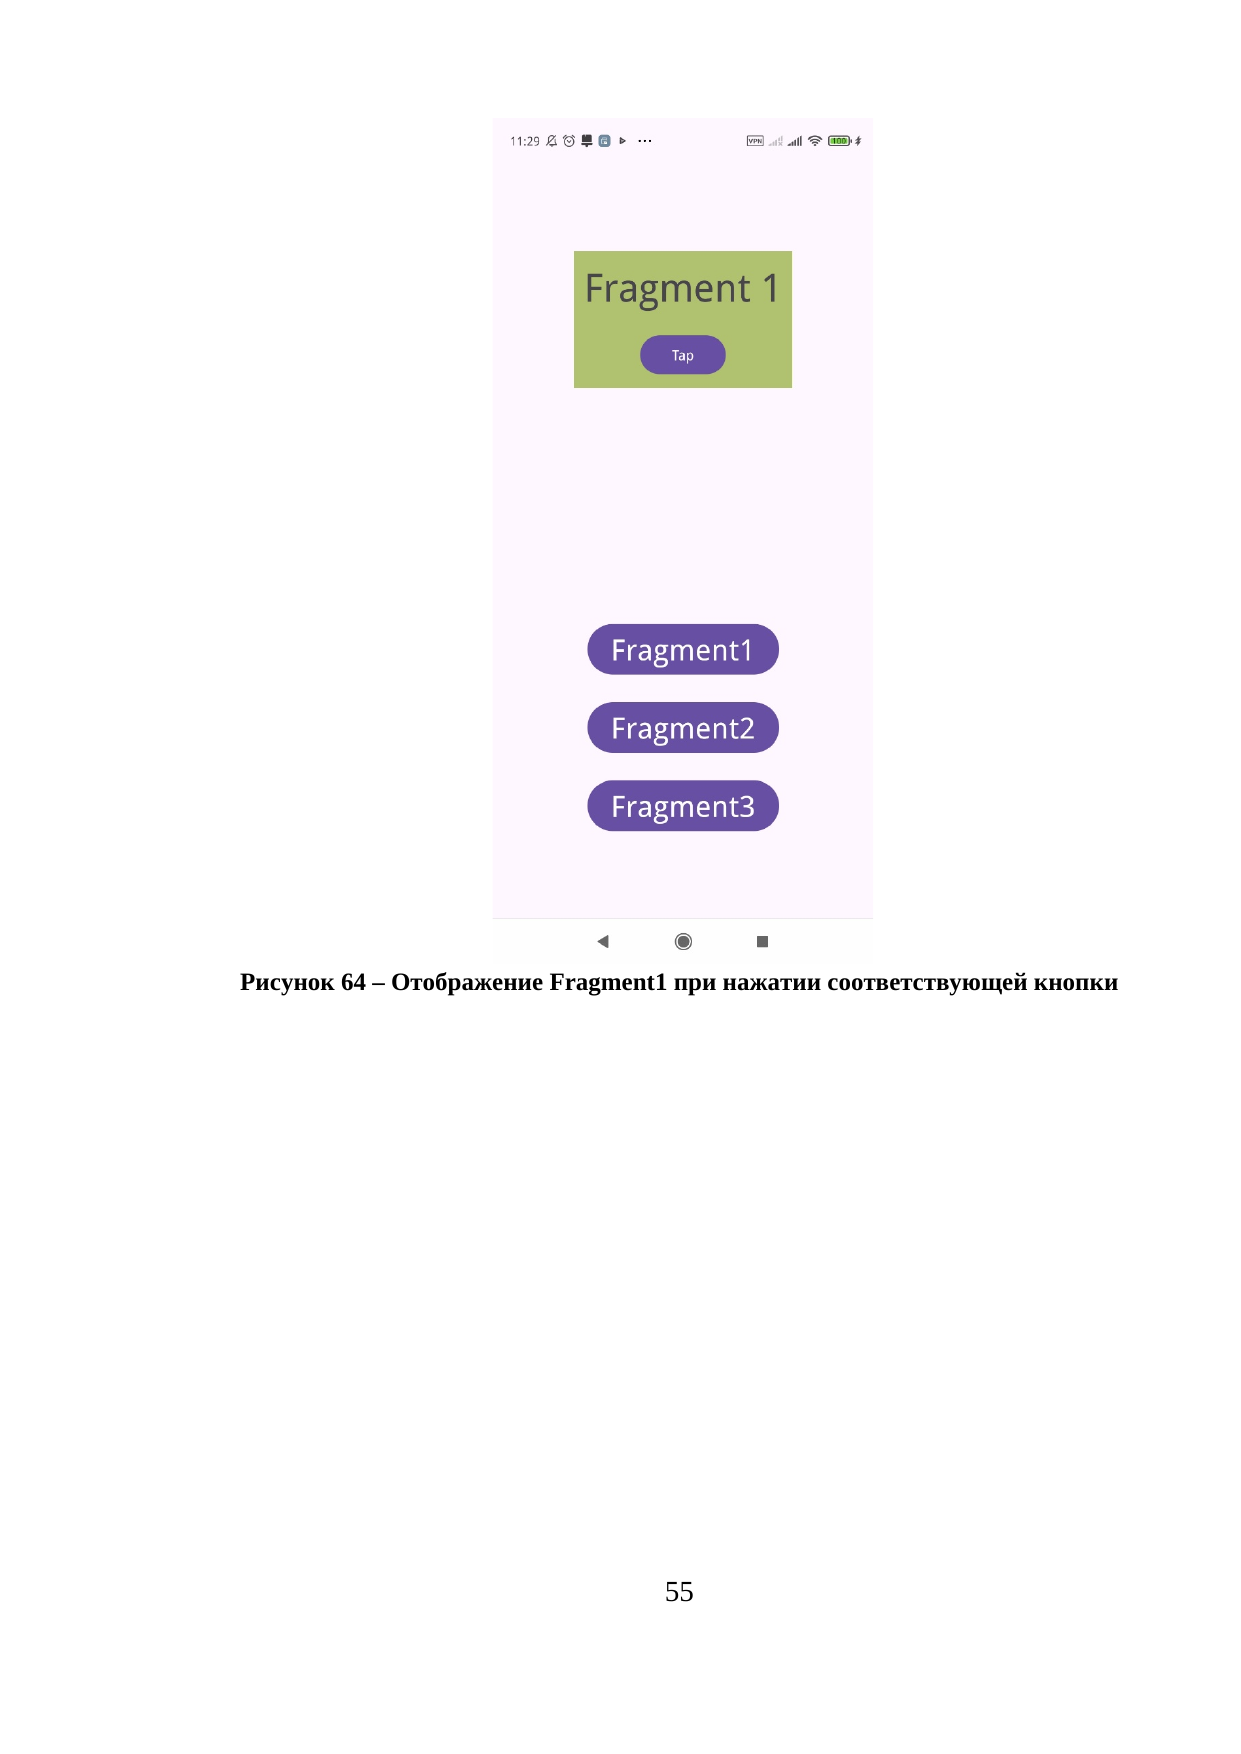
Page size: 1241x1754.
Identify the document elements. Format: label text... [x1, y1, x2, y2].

picture [492, 118, 874, 964]
